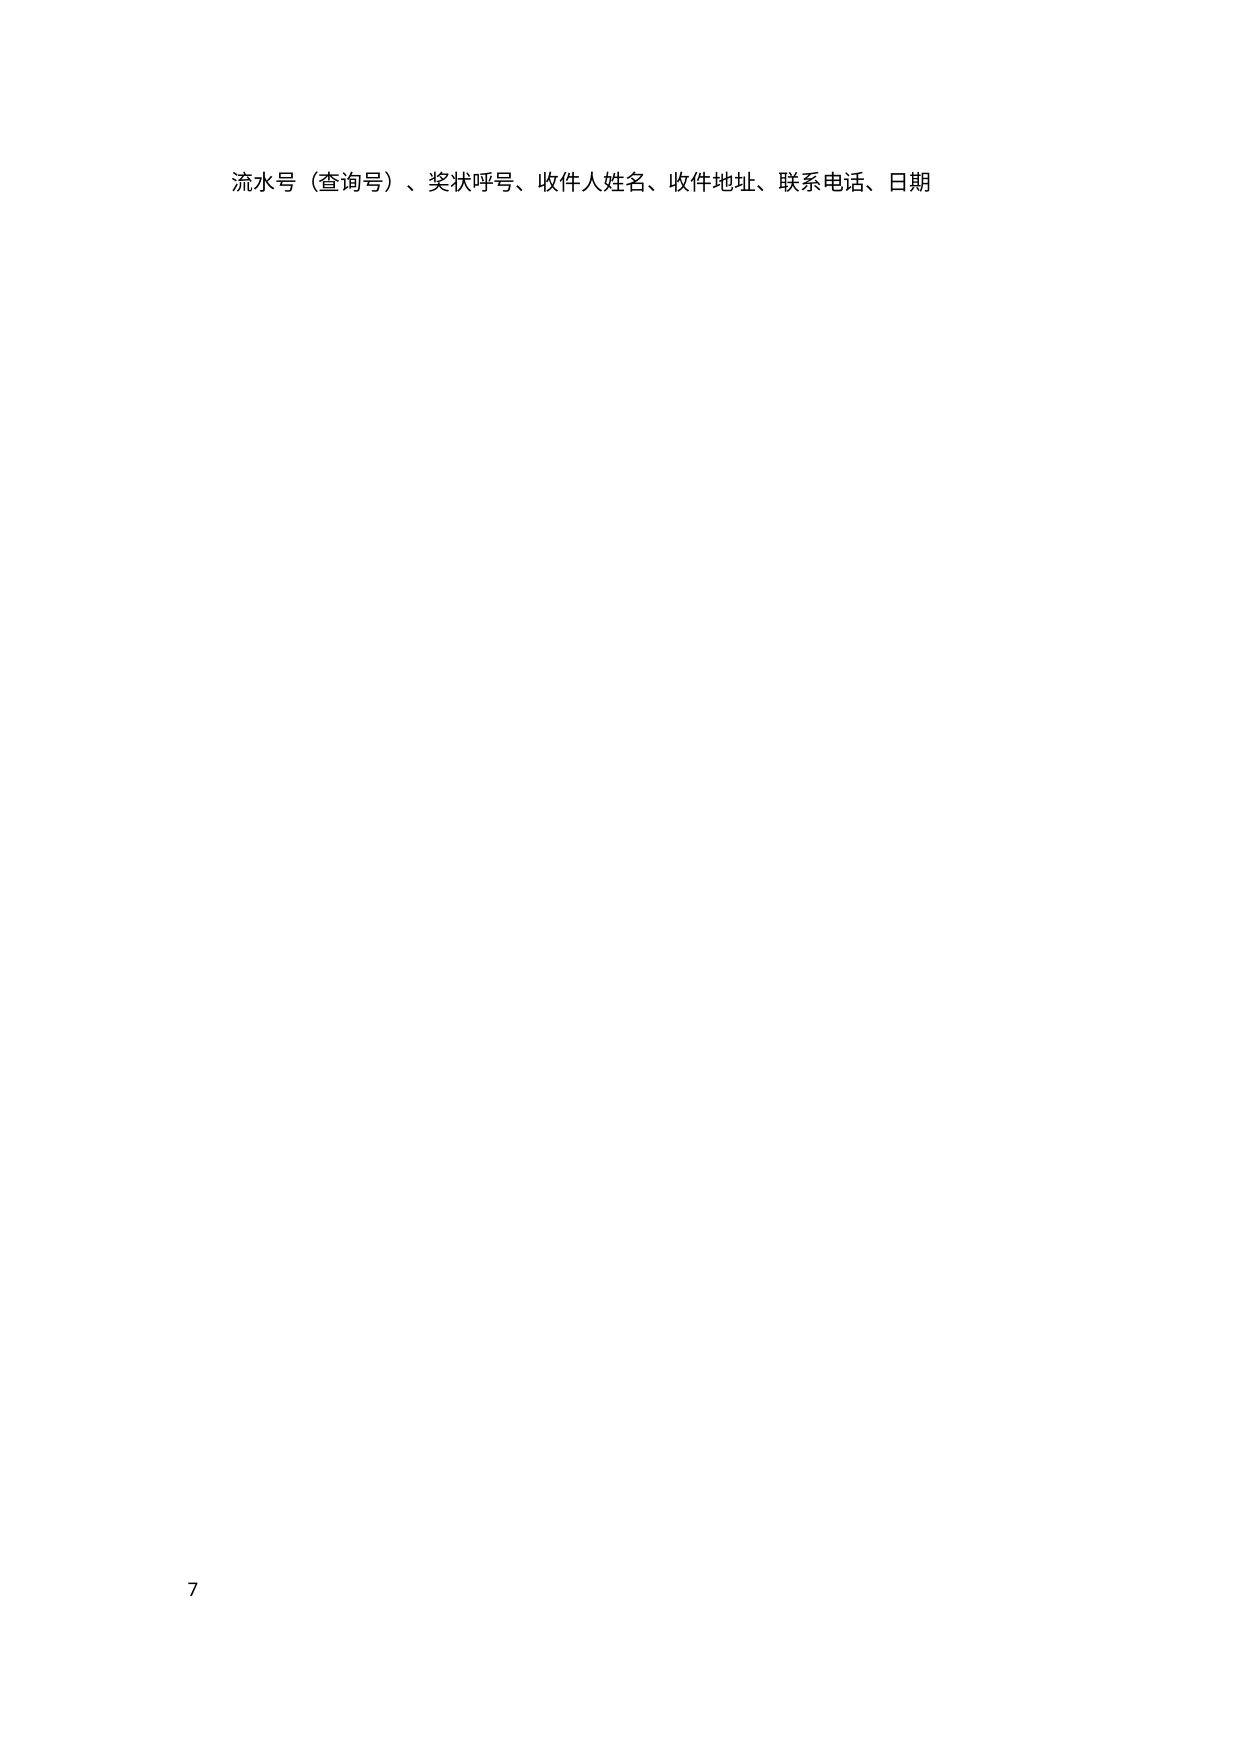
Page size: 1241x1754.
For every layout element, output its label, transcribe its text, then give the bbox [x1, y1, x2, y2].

text 流水号（查询号）、奖状呼号、收件人姓名、收件地址、联系电话、日期 [187, 164, 1053, 197]
